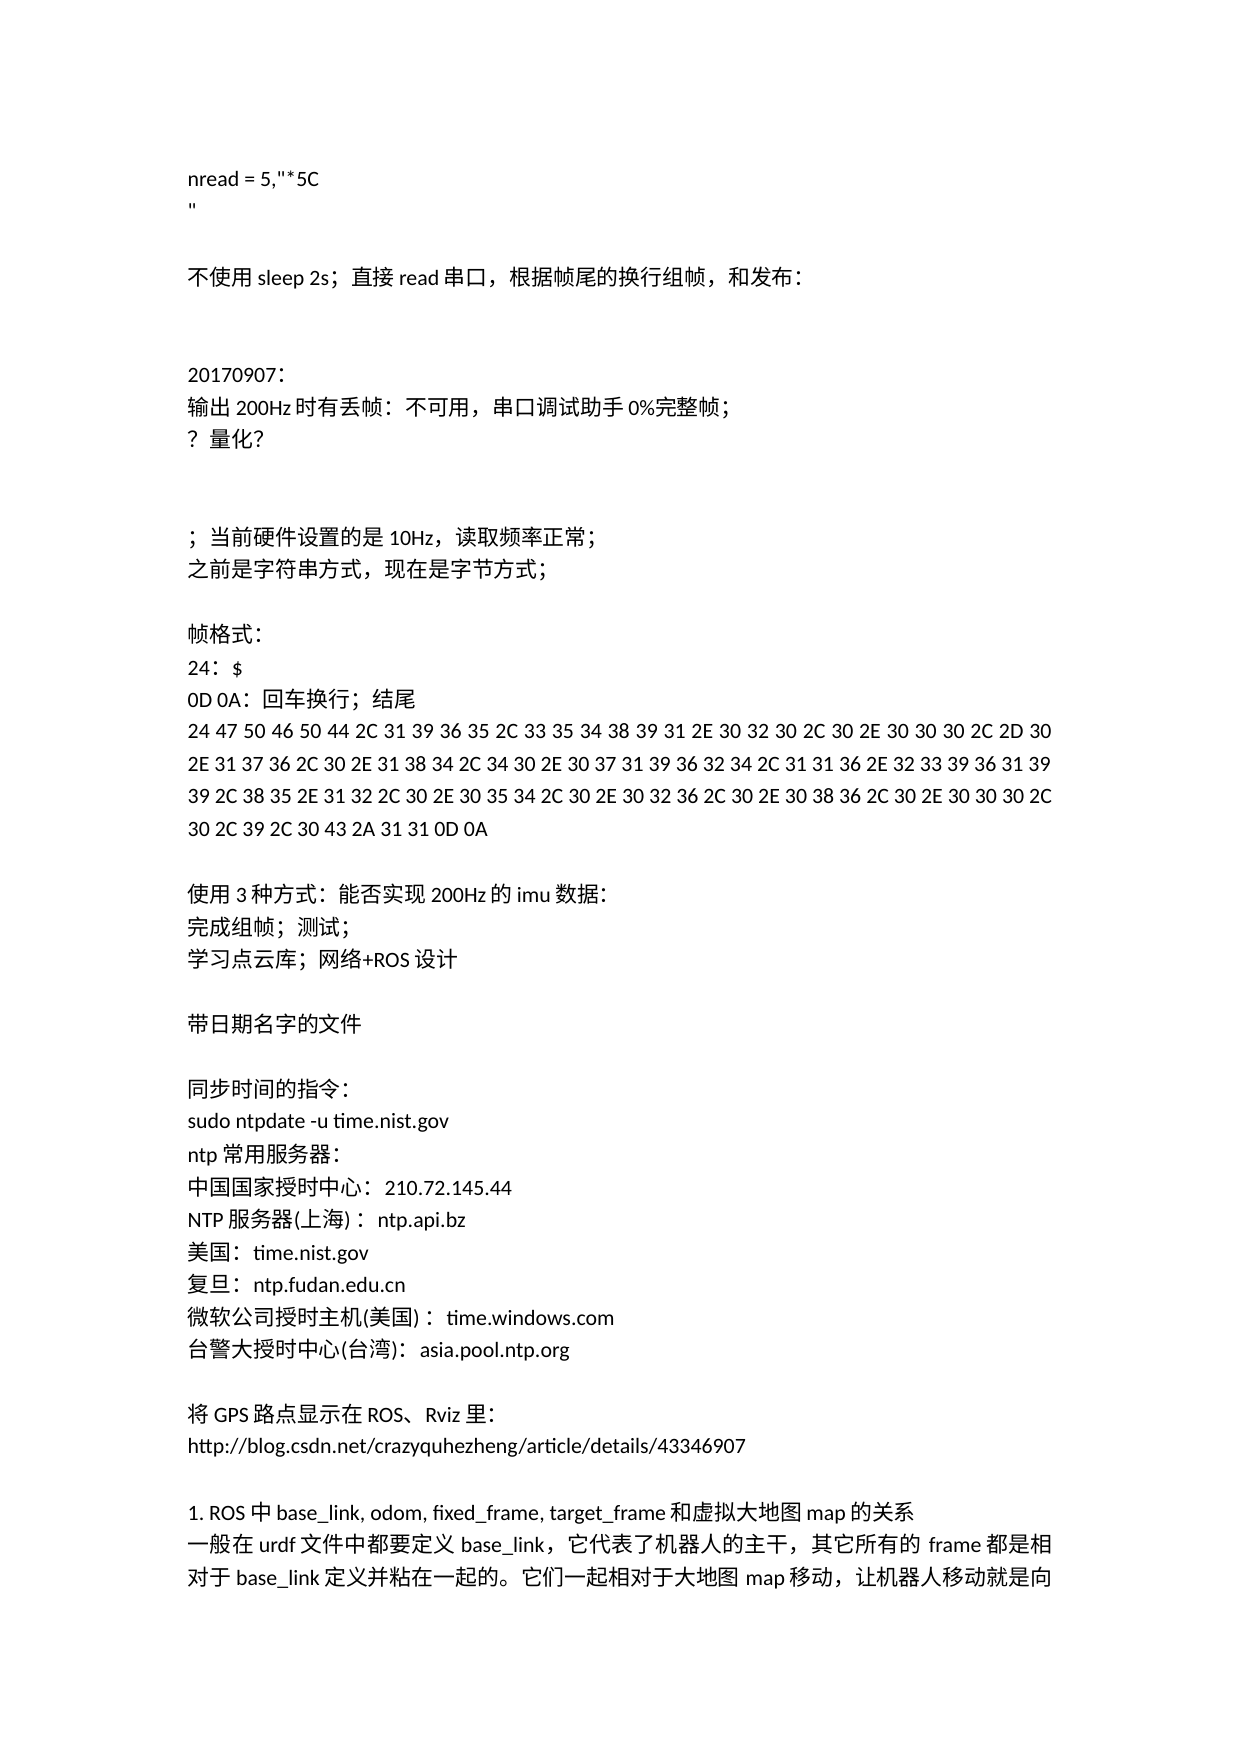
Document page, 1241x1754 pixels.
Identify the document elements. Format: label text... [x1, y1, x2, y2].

text sudo ntpdate -u time.nist.gov [187, 1104, 1053, 1137]
text http://blog.csdn.net/crazyquhezheng/article/details/43346907 [187, 1429, 1053, 1462]
text 同步时间的指令： [187, 1072, 1053, 1104]
text 带日期名字的文件 [187, 1007, 1053, 1039]
text 之前是字符串方式，现在是字节方式； [187, 552, 1053, 584]
text 帧格式： [187, 617, 1053, 649]
text NTP服务器(上海) ：ntp.api.bz [187, 1202, 1053, 1234]
text 中国国家授时中心：210.72.145.44 [187, 1169, 1053, 1202]
text 不使用sleep 2s；直接read串口，根据帧尾的换行组帧，和发布： [187, 259, 1053, 292]
text 使用3种方式：能否实现200Hz的imu数据： [187, 877, 1053, 909]
text 20170907： [187, 357, 1053, 389]
text 学习点云库；网络+ROS设计 [187, 942, 1053, 974]
text 0D 0A：回车换行；结尾 [187, 682, 1053, 714]
text 美国：time.nist.gov [187, 1234, 1053, 1267]
text ntp常用服务器： [187, 1137, 1053, 1169]
text 台警大授时中心(台湾)：asia.pool.ntp.org [187, 1332, 1053, 1364]
text ？量化？ [187, 422, 1053, 454]
text 微软公司授时主机(美国) ：time.windows.com [187, 1299, 1053, 1332]
text 复旦：ntp.fudan.edu.cn [187, 1267, 1053, 1299]
text " [187, 194, 1053, 227]
text 完成组帧；测试； [187, 909, 1053, 942]
text nread = 5,"*5C [187, 162, 1053, 194]
text 1. ROS中base_link, odom, fixed_frame, target_frame和虚拟大地图map的关系 [187, 1494, 1053, 1527]
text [187, 1527, 1053, 1592]
text 输出200Hz时有丢帧：不可用，串口调试助手0%完整帧； [187, 389, 1053, 422]
text ；当前硬件设置的是10Hz，读取频率正常； [187, 519, 1053, 552]
text 24 47 50 46 50 44 2C 31 39 36 35 2C 33 35 34 38 39 31 2E 30 32 30 2C 30 2E 30 30 30 2C 2D 30 2E 31 37 36 2C 30 2E 31 38 34 2C 34 30 2E 30 37 31 39 36 32 34 2C 31 31 36 2E 32 33 39 36 31 39 39 2C 38 35 2E 31 32 2C 30 2E 30 35 34 2C 30 2E 30 32 36 2C 30 2E 30 38 36 2C 30 2E 30 30 30 2C 30 2C 39 2C 30 43 2A 31 31 0D 0A [187, 714, 1053, 844]
text 将GPS路点显示在ROS、Rviz里： [187, 1397, 1053, 1429]
text 24：$ [187, 649, 1053, 682]
